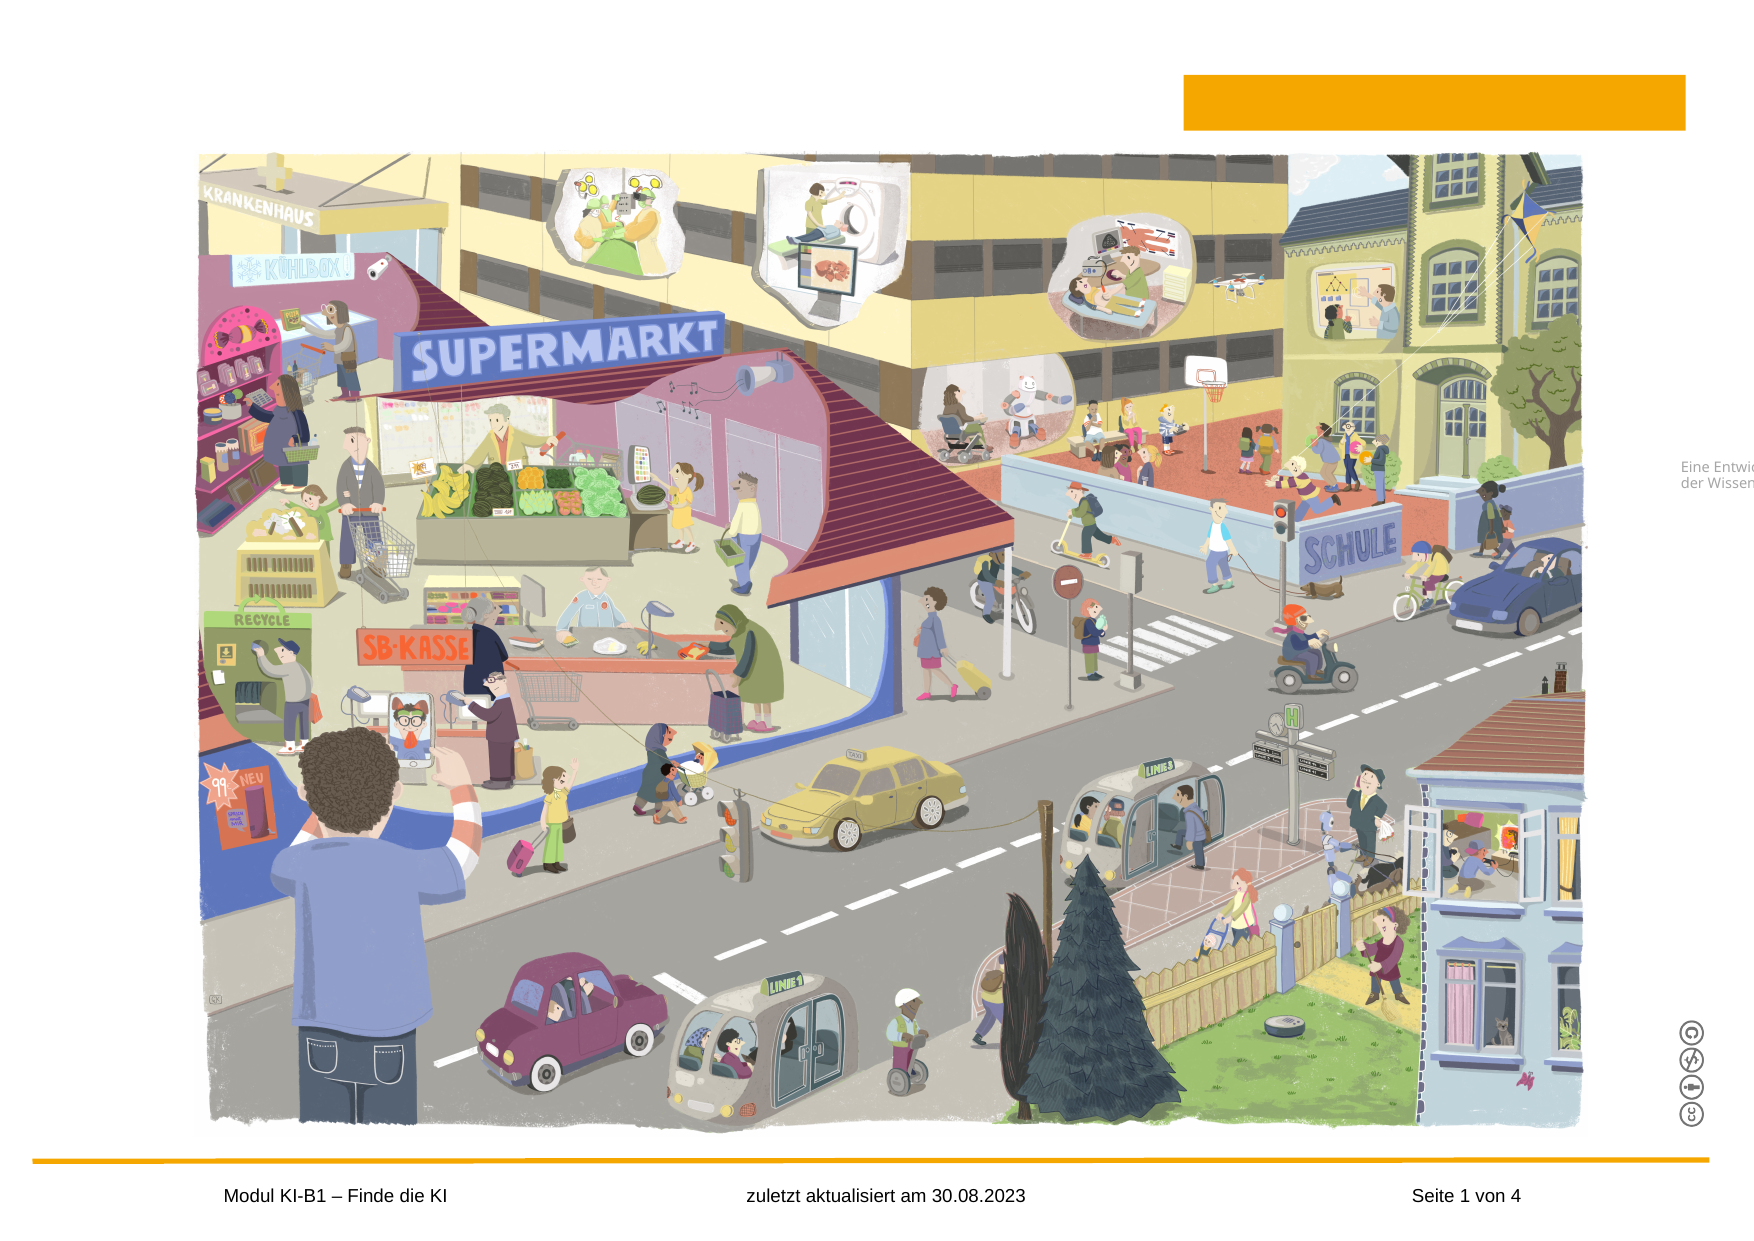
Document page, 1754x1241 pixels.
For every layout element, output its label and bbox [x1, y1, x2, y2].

picture [193, 150, 1588, 1137]
